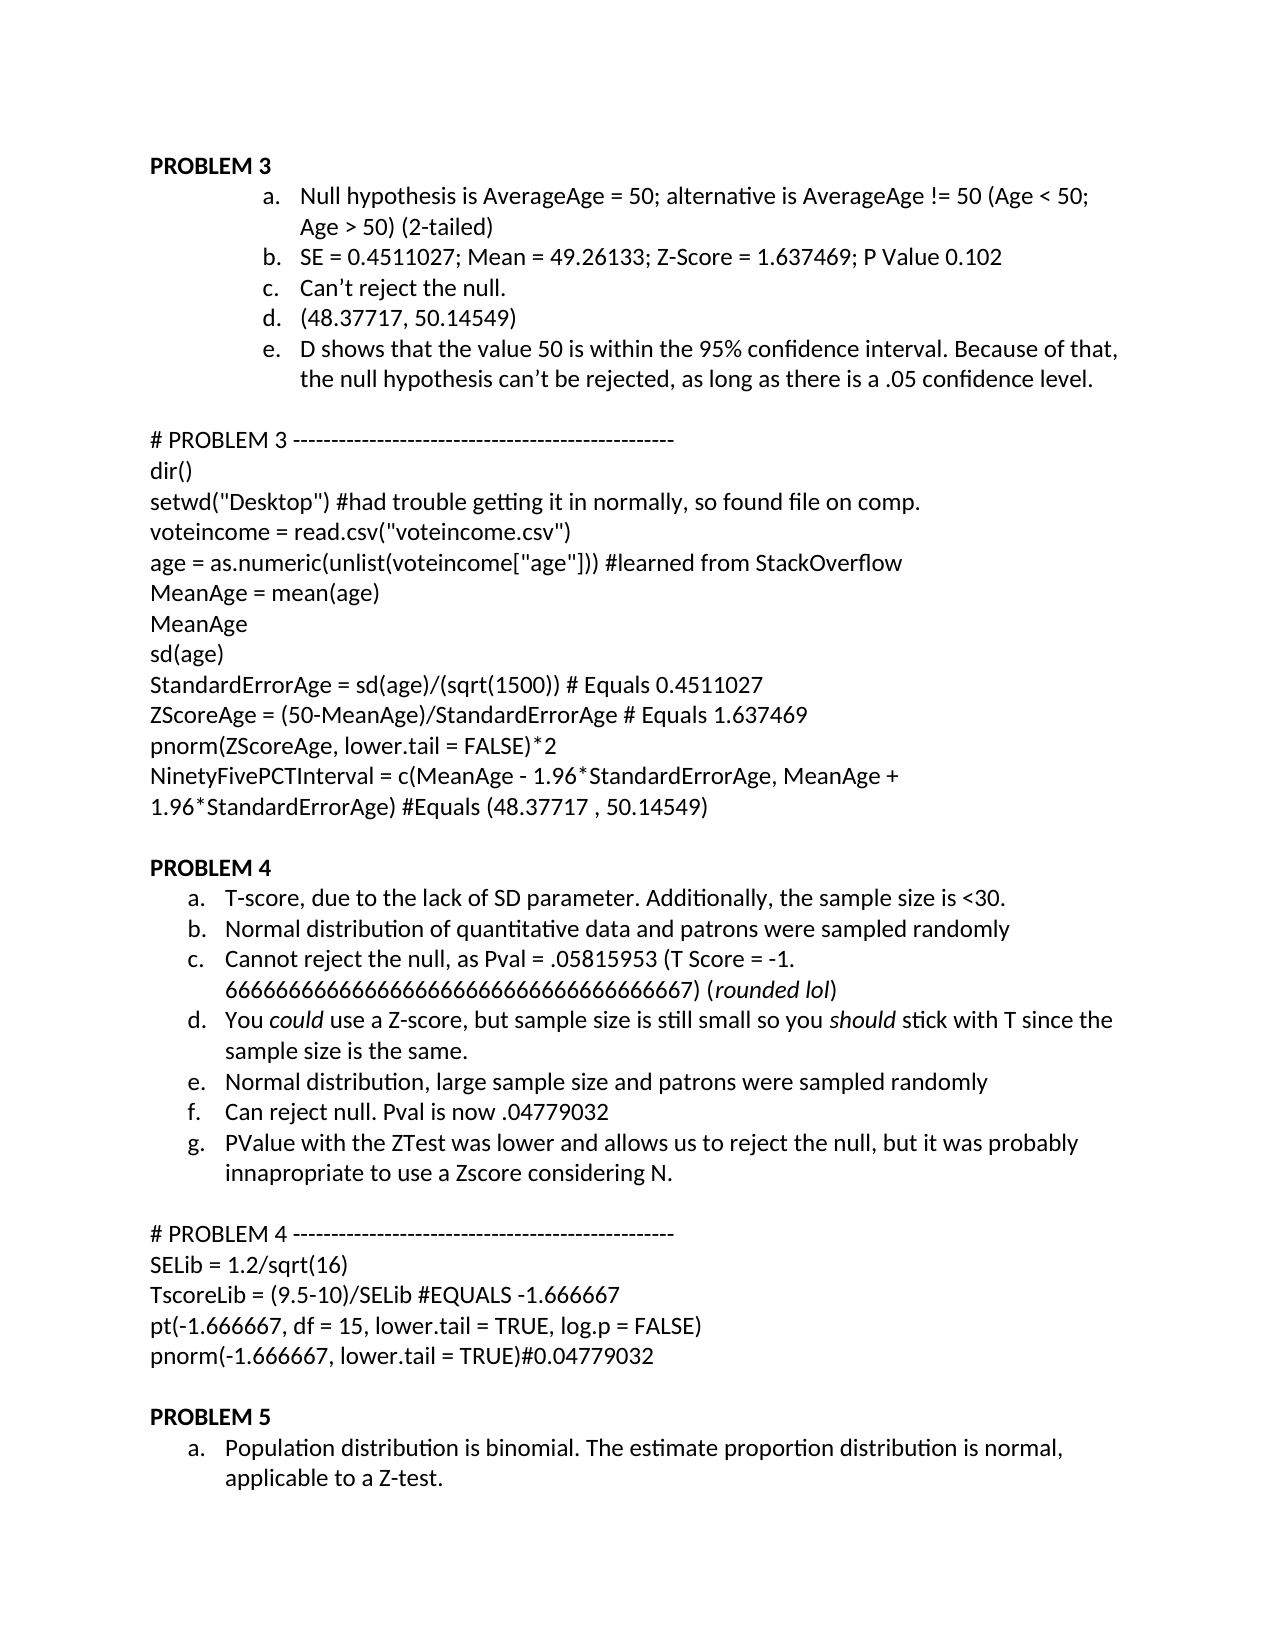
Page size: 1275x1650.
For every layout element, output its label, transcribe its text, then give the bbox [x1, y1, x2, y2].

text sd(age) [150, 638, 1125, 669]
text PROBLEM 5 [150, 1401, 1125, 1432]
list PValue with the ZTest was lower and allows us to reject the null, but it was probably innapropriate to use a Zscore considering N. [187, 1127, 1125, 1188]
text MeanAge = mean(age) [150, 577, 1125, 608]
text dir() [150, 455, 1125, 486]
text # PROBLEM 4 -------------------------------------------------- [150, 1218, 1125, 1249]
list Can reject null. Pval is now .04779032 [187, 1096, 1125, 1127]
text ZScoreAge = (50-MeanAge)/StandardErrorAge # Equals 1.637469 [150, 699, 1125, 730]
list You could use a Z-score, but sample size is still small so you should stick with T since the sample size is the same. [187, 1004, 1125, 1066]
text # PROBLEM 3 -------------------------------------------------- [150, 425, 1125, 455]
list T-score, due to the lack of SD parameter. Additionally, the sample size is <30. [187, 882, 1125, 913]
text NinetyFivePCTInterval = c(MeanAge - 1.96*StandardErrorAge, MeanAge + 1.96*StandardErrorAge) #Equals (48.37717 , 50.14549) [150, 760, 1125, 821]
text MeanAge [150, 608, 1125, 638]
text age = as.numeric(unlist(voteincome["age"])) #learned from StackOverflow [150, 547, 1125, 577]
list (48.37717, 50.14549) [262, 303, 1125, 333]
list D shows that the value 50 is within the 95% confidence interval. Because of that, the null hypothesis can’t be rejected, as long as there is a .05 confidence level. [262, 333, 1125, 394]
list Population distribution is binomial. The estimate proportion distribution is normal, applicable to a Z-test. [187, 1432, 1125, 1493]
text setwd("Desktop") #had trouble getting it in normally, so found file on comp. [150, 486, 1125, 516]
list SE = 0.4511027; Mean = 49.26133; Z-Score = 1.637469; P Value 0.102 [262, 242, 1125, 272]
text StandardErrorAge = sd(age)/(sqrt(1500)) # Equals 0.4511027 [150, 669, 1125, 699]
list Normal distribution of quantitative data and patrons were sampled randomly [187, 913, 1125, 943]
text PROBLEM 3 [150, 150, 1125, 181]
text pnorm(ZScoreAge, lower.tail = FALSE)*2 [150, 730, 1125, 760]
list Null hypothesis is AverageAge = 50; alternative is AverageAge != 50 (Age < 50; Age > 50) (2-tailed) [262, 181, 1125, 242]
list Can’t reject the null. [262, 272, 1125, 303]
text PROBLEM 4 [150, 852, 1125, 882]
text pnorm(-1.666667, lower.tail = TRUE)#0.04779032 [150, 1340, 1125, 1371]
text voteincome = read.csv("voteincome.csv") [150, 516, 1125, 547]
text TscoreLib = (9.5-10)/SELib #EQUALS -1.666667 [150, 1279, 1125, 1310]
list Cannot reject the null, as Pval = .05815953 (T Score = -1. 6666666666666666666666666666666666667) (rounded lol) [187, 943, 1125, 1004]
list Normal distribution, large sample size and patrons were sampled randomly [187, 1066, 1125, 1096]
text SELib = 1.2/sqrt(16) [150, 1249, 1125, 1279]
text pt(-1.666667, df = 15, lower.tail = TRUE, log.p = FALSE) [150, 1310, 1125, 1340]
